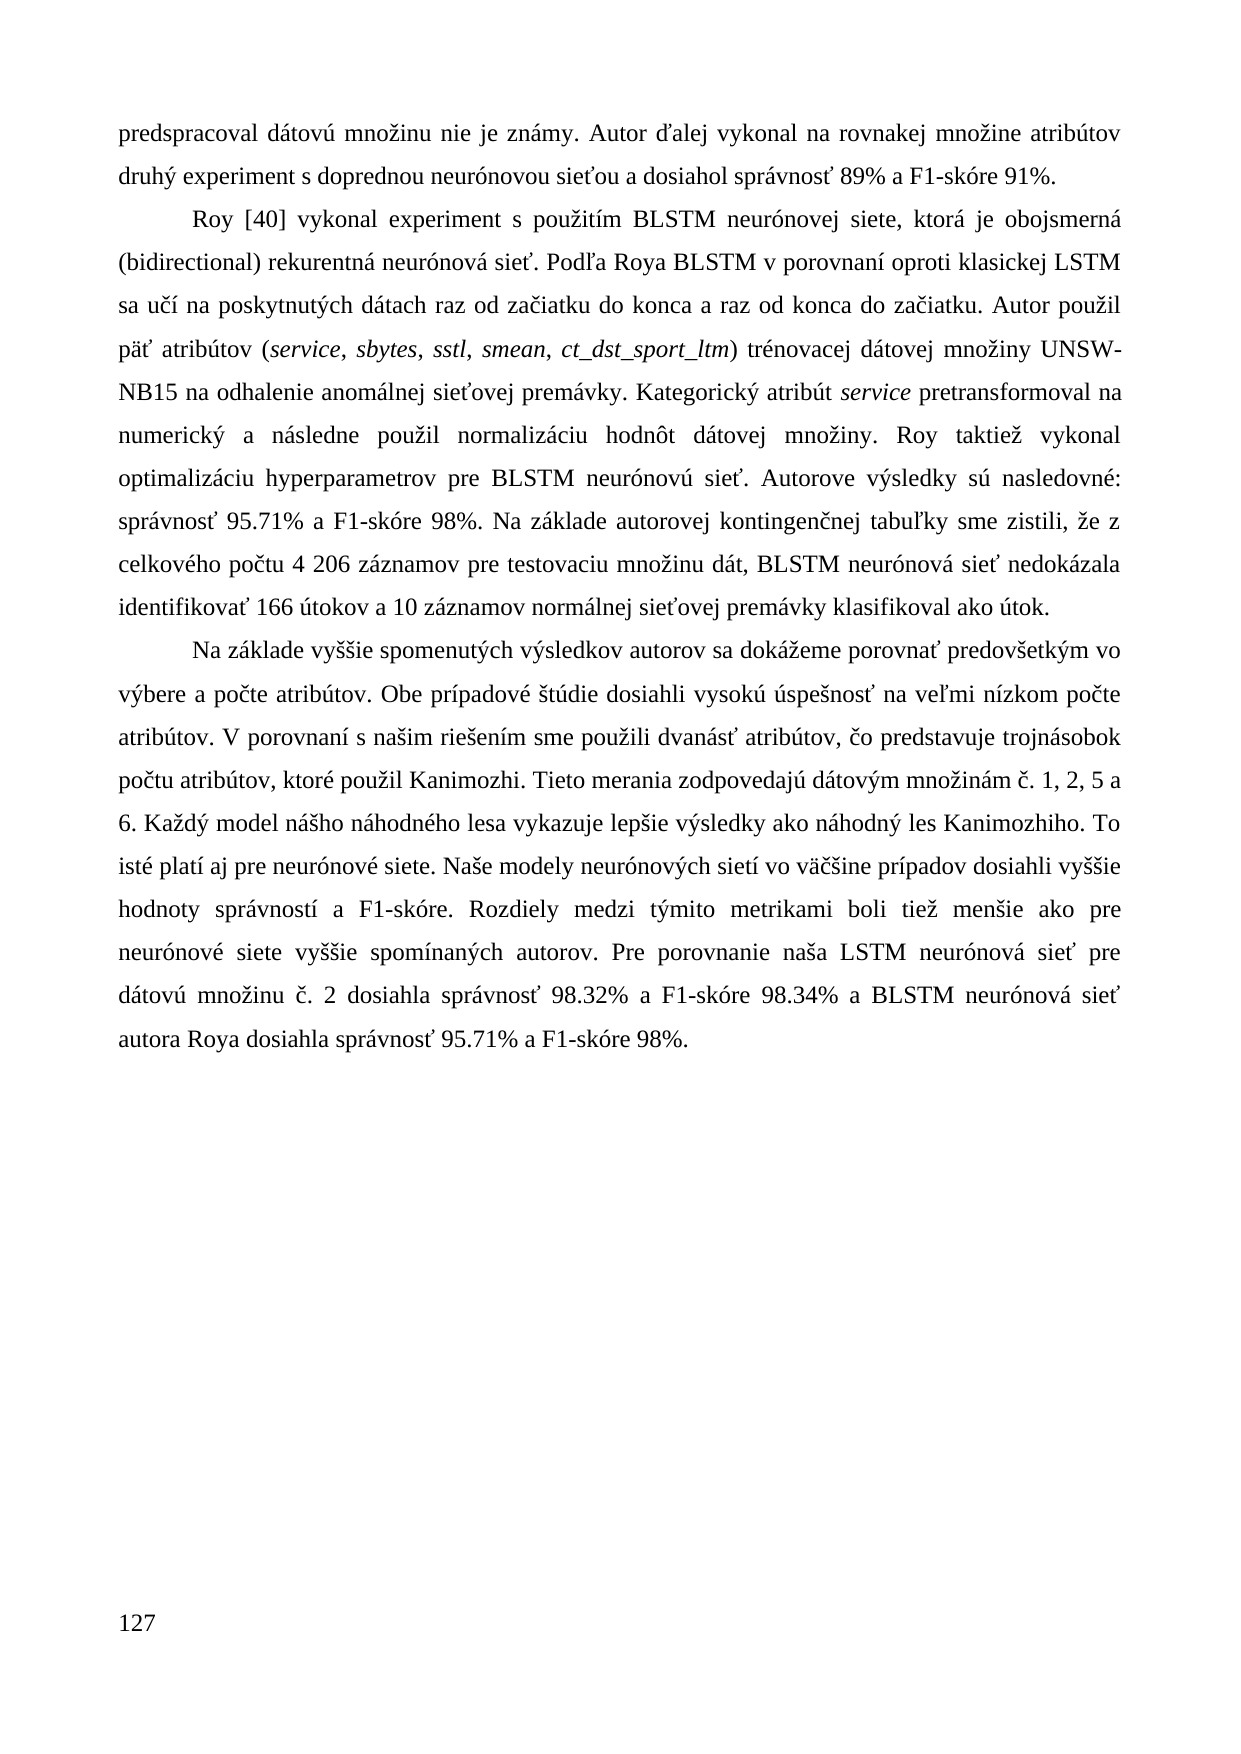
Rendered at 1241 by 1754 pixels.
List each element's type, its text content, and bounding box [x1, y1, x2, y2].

text Roy [40] vykonal experiment s použitím BLSTM neurónovej siete, ktorá je obojsmerná (bidirectional) rekurentná neurónová sieť. Podľa Roya BLSTM v porovnaní oproti klasickej LSTM sa učí na poskytnutých dátach raz od začiatku do konca a raz od konca do začiatku. Autor použil päť atribútov (service, sbytes, sstl, smean, ct_dst_sport_ltm) trénovacej dátovej množiny UNSW-NB15 na odhalenie anomálnej sieťovej premávky. Kategorický atribút service pretransformoval na numerický a následne použil normalizáciu hodnôt dátovej množiny. Roy taktiež vykonal optimalizáciu hyperparametrov pre BLSTM neurónovú sieť. Autorove výsledky sú nasledovné: správnosť 95.71% a F1-skóre 98%. Na základe autorovej kontingenčnej tabuľky sme zistili, že z celkového počtu 4 206 záznamov pre testovaciu množinu dát, BLSTM neurónová sieť nedokázala identifikovať 166 útokov a 10 záznamov normálnej sieťovej premávky klasifikoval ako útok. [118, 204, 1122, 621]
text Na základe vyššie spomenutých výsledkov autorov sa dokážeme porovnať predovšetkým vo výbere a počte atribútov. Obe prípadové štúdie dosiahli vysokú úspešnosť na veľmi nízkom počte atribútov. V porovnaní s našim riešením sme použili dvanásť atribútov, čo predstavuje trojnásobok počtu atribútov, ktoré použil Kanimozhi. Tieto merania zodpovedajú dátovým množinám č. 1, 2, 5 a 6. Každý model nášho náhodného lesa vykazuje lepšie výsledky ako náhodný les Kanimozhiho. To isté platí aj pre neurónové siete. Naše modely neurónových sietí vo väčšine prípadov dosiahli vyššie hodnoty správností a F1-skóre. Rozdiely medzi týmito metrikami boli tiež menšie ako pre neurónové siete vyššie spomínaných autorov. Pre porovnanie naša LSTM neurónová sieť pre dátovú množinu č. 2 dosiahla správnosť 98.32% a F1-skóre 98.34% a BLSTM neurónová sieť autora Roya dosiahla správnosť 95.71% a F1-skóre 98%. [118, 636, 1122, 1052]
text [118, 118, 1122, 190]
